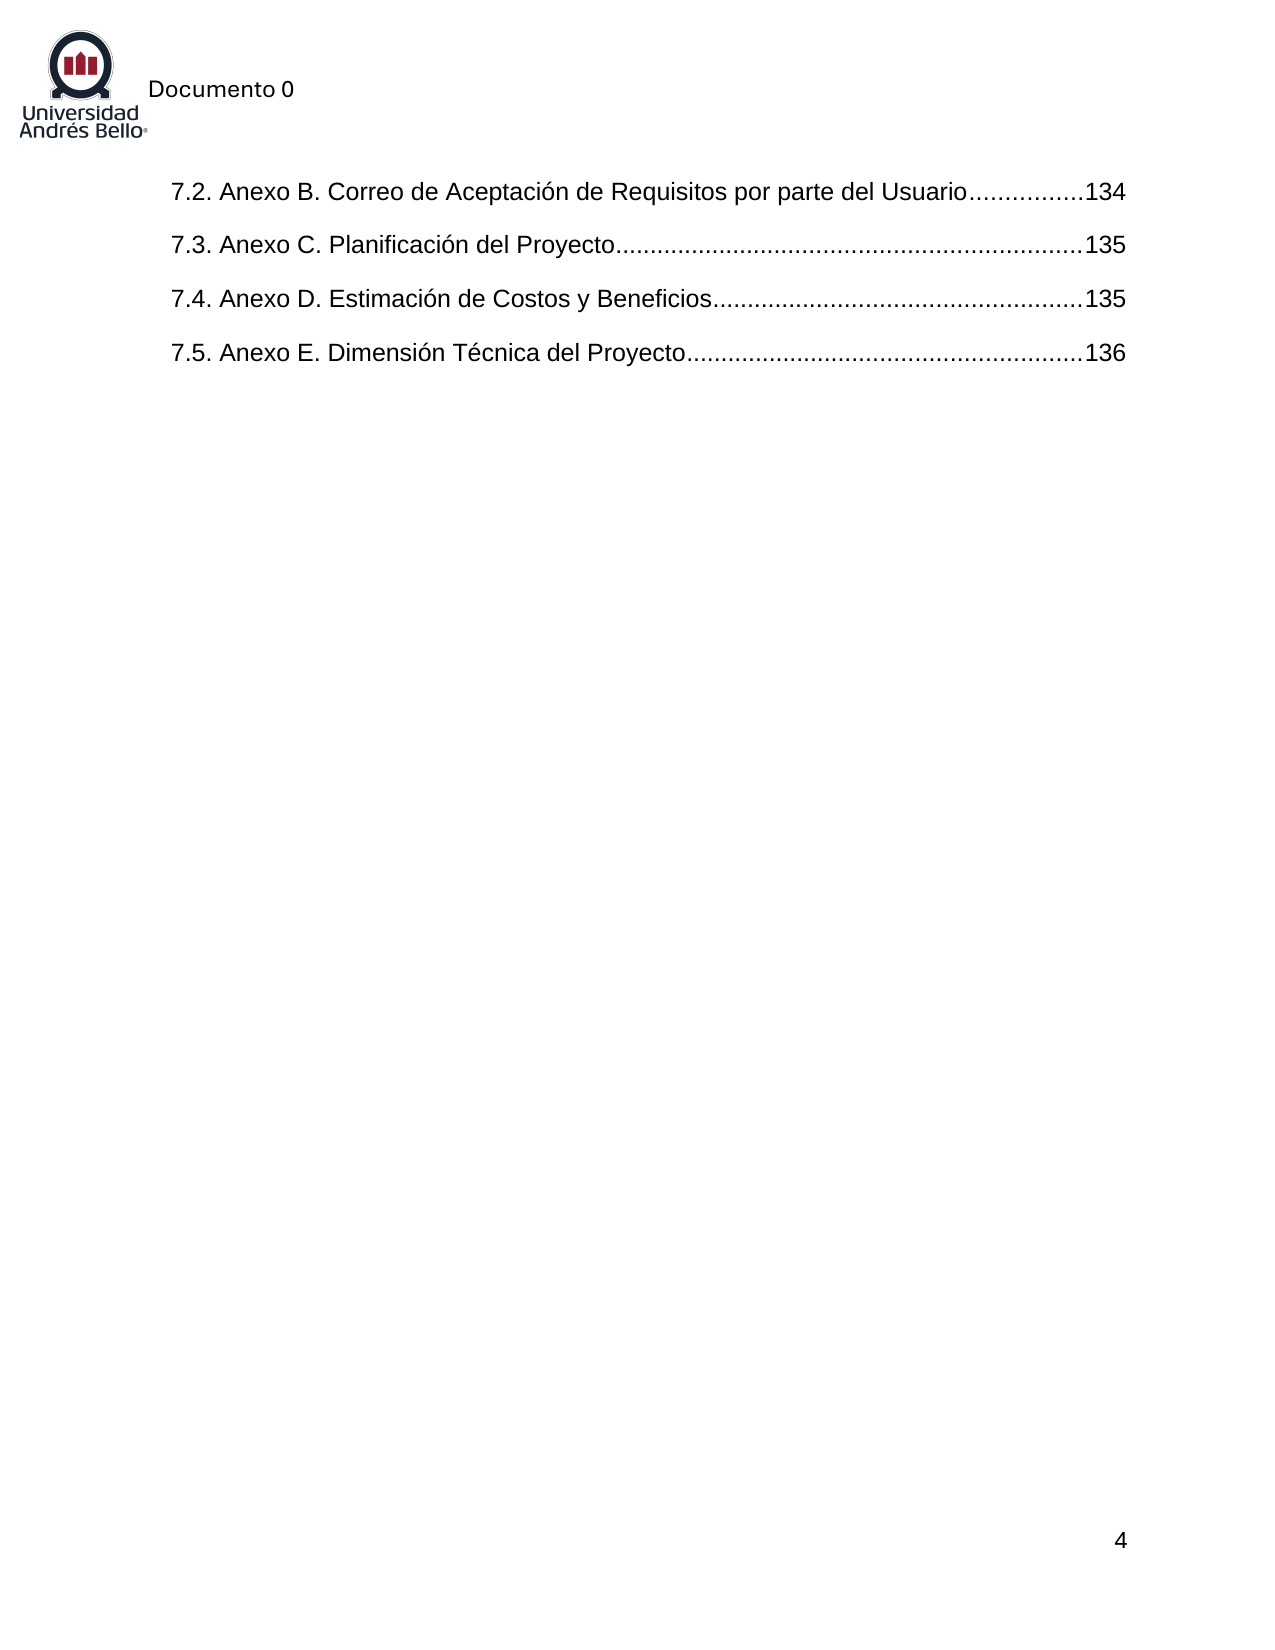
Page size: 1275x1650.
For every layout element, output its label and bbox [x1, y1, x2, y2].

picture [19, 30, 148, 138]
